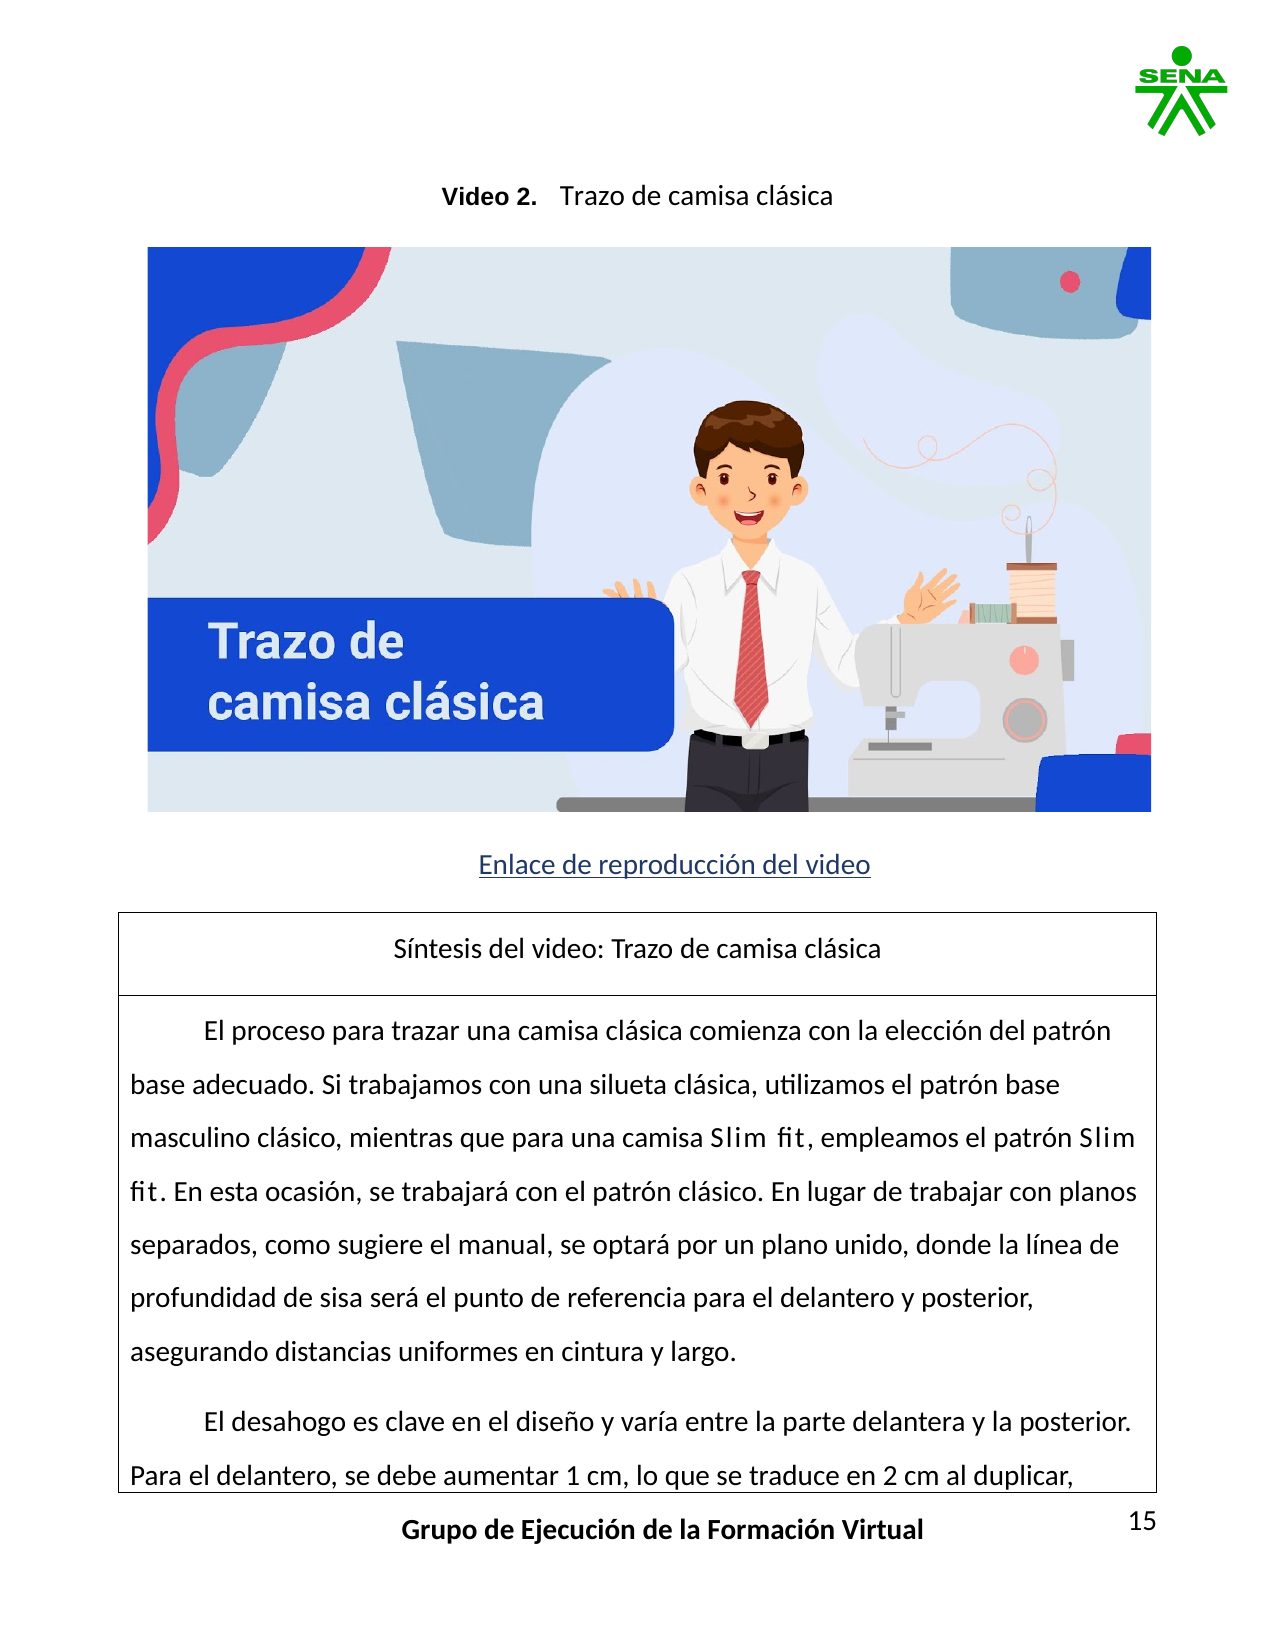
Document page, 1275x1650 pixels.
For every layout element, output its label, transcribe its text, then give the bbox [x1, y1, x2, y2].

table_header Síntesis del video: Trazo de camisa clásica [119, 913, 1156, 995]
text Trazo de camisa clásica [118, 177, 1157, 213]
picture [147, 247, 1152, 812]
text Enlace de reproducción del video [118, 846, 1157, 882]
picture [1135, 46, 1228, 136]
